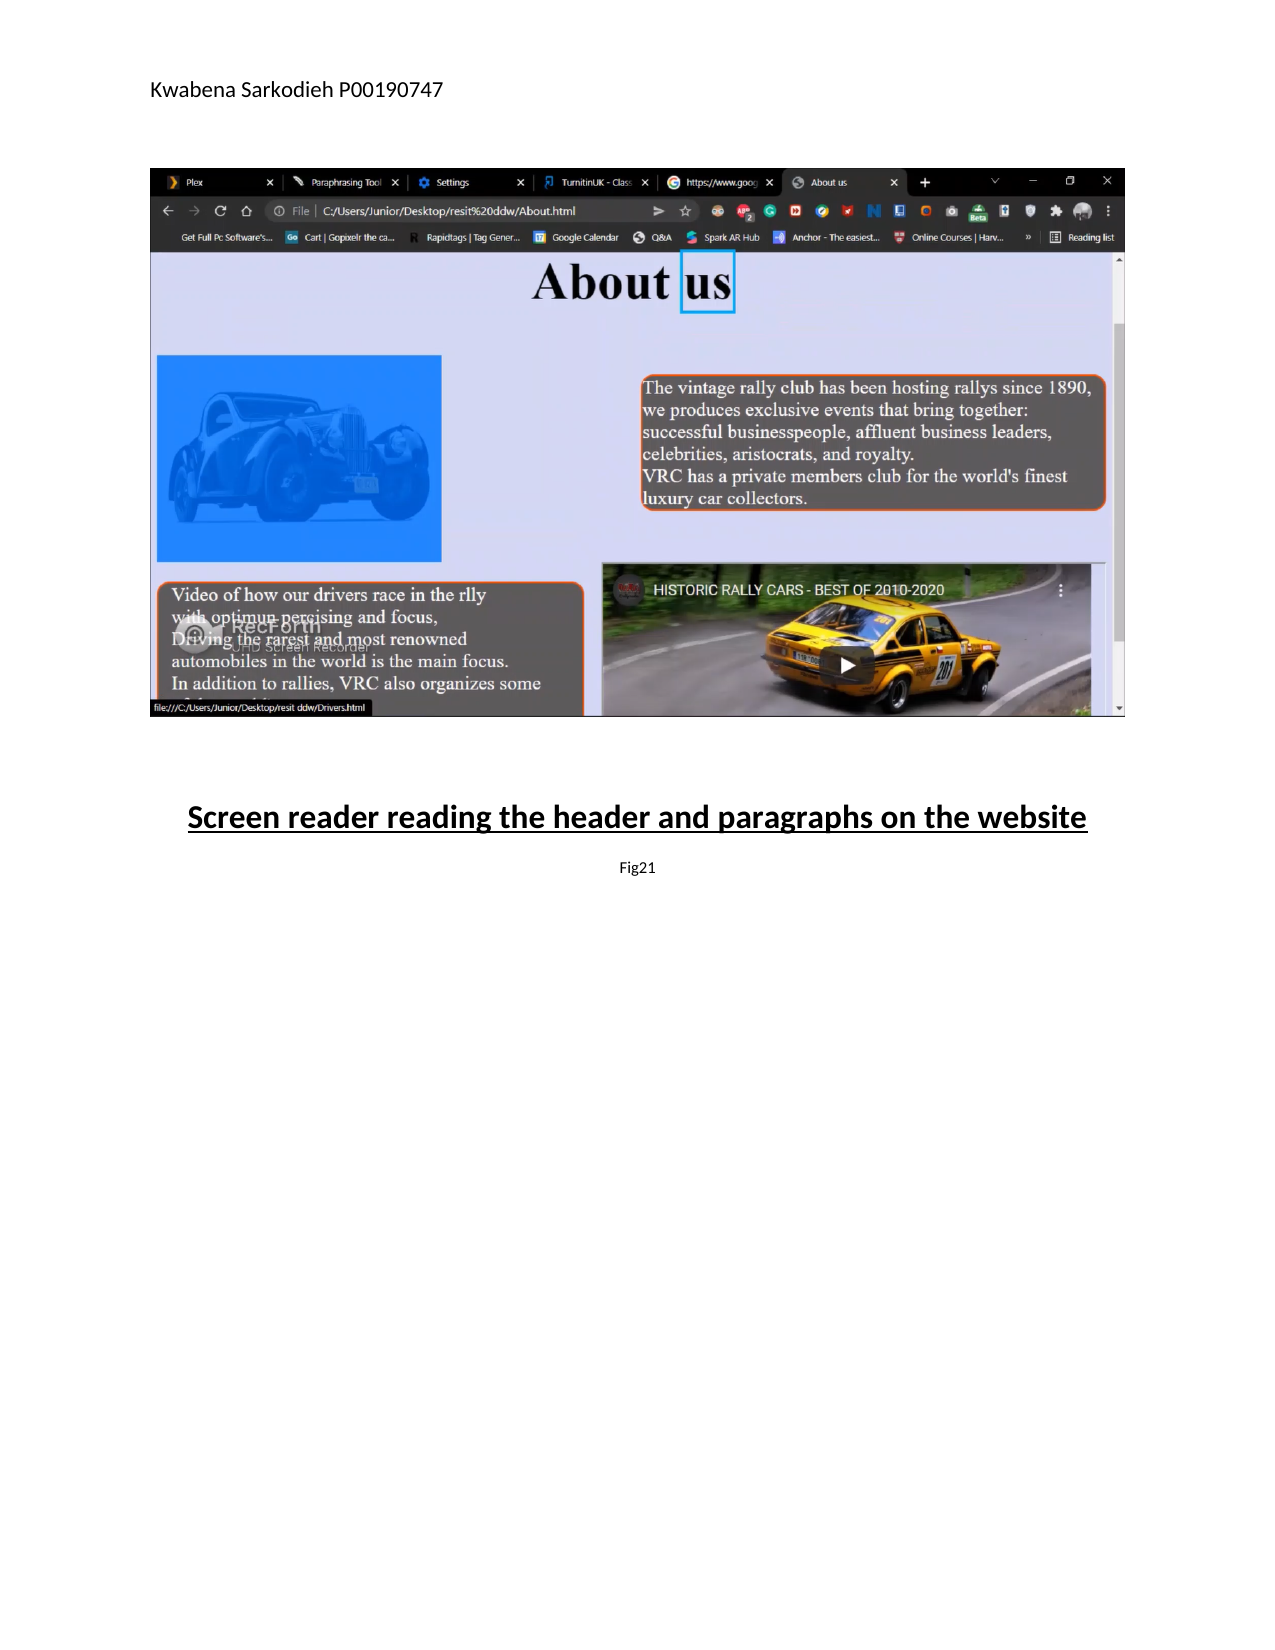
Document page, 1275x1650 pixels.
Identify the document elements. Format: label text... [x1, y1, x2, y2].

text Screen reader reading the header and paragraphs on the website [150, 796, 1125, 837]
text Fig21 [150, 857, 1125, 877]
picture [150, 168, 1125, 717]
